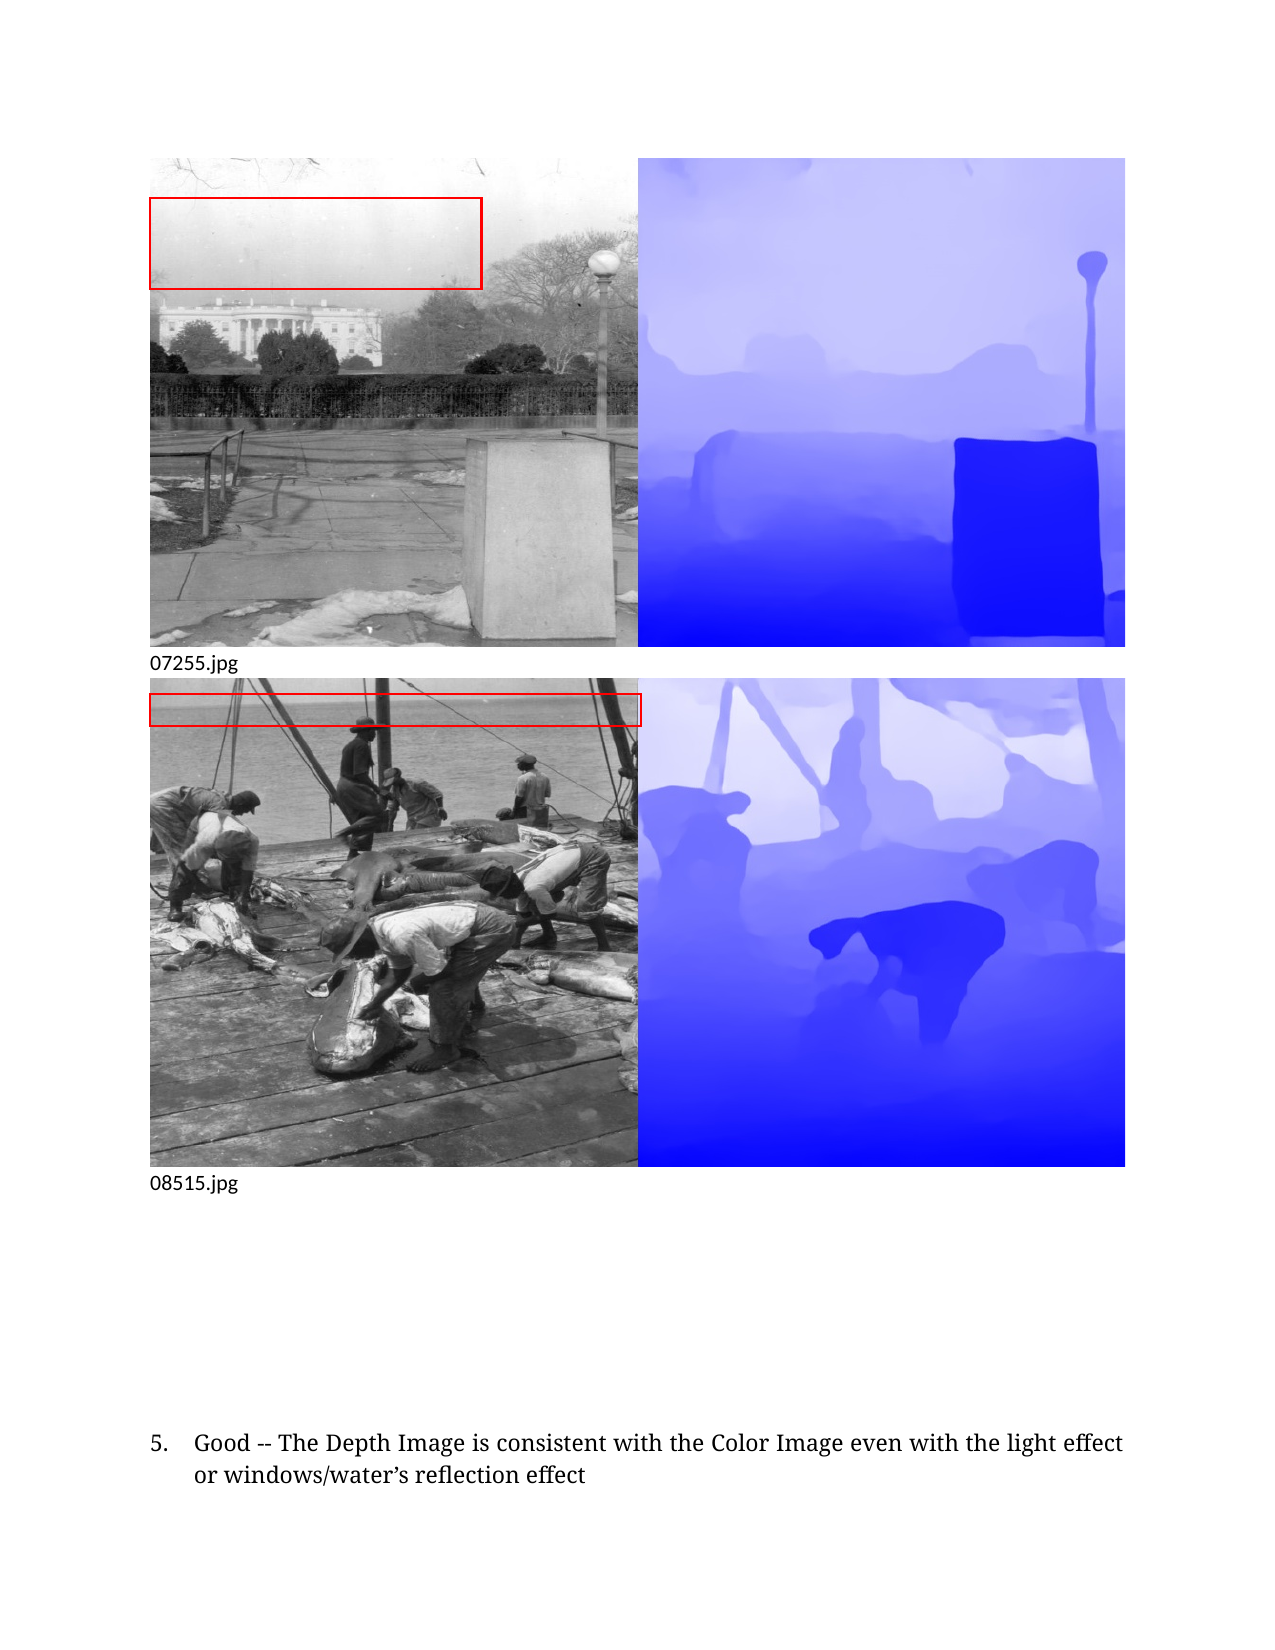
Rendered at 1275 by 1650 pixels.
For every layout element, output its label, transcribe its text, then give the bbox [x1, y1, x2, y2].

text 08515.jpg [150, 1167, 1125, 1199]
picture [151, 695, 640, 725]
text 07255.jpg [150, 647, 1125, 678]
picture [150, 158, 1125, 647]
picture [150, 678, 1125, 1167]
list Good -- The Depth Image is consistent with the Color Image even with the light effect or windows/water’s reflection effect [150, 1426, 1125, 1491]
picture [151, 199, 480, 288]
